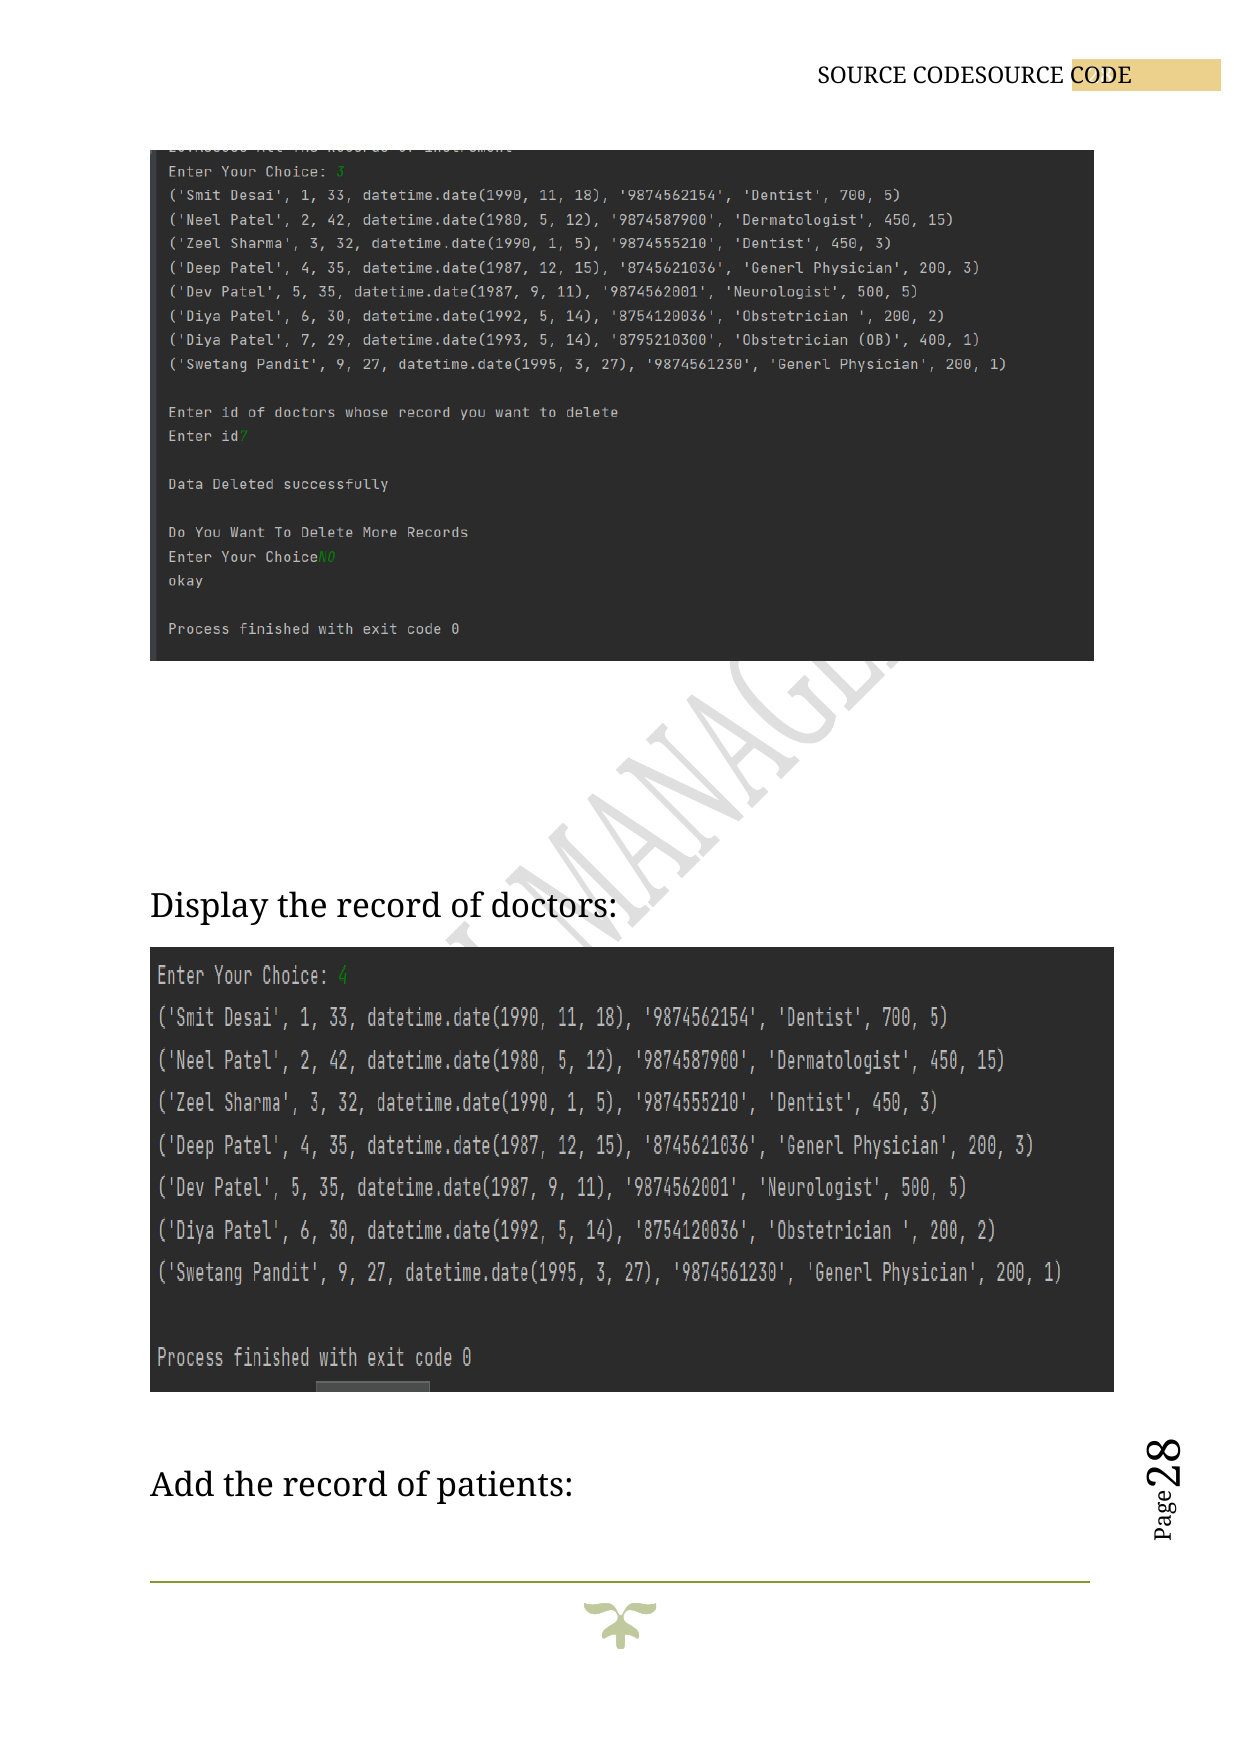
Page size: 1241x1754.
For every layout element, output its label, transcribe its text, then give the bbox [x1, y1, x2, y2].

picture [150, 947, 1114, 1392]
text Add the record of patients: [150, 1461, 1090, 1506]
picture [150, 150, 1094, 661]
text Display the record of doctors: [150, 882, 1090, 927]
